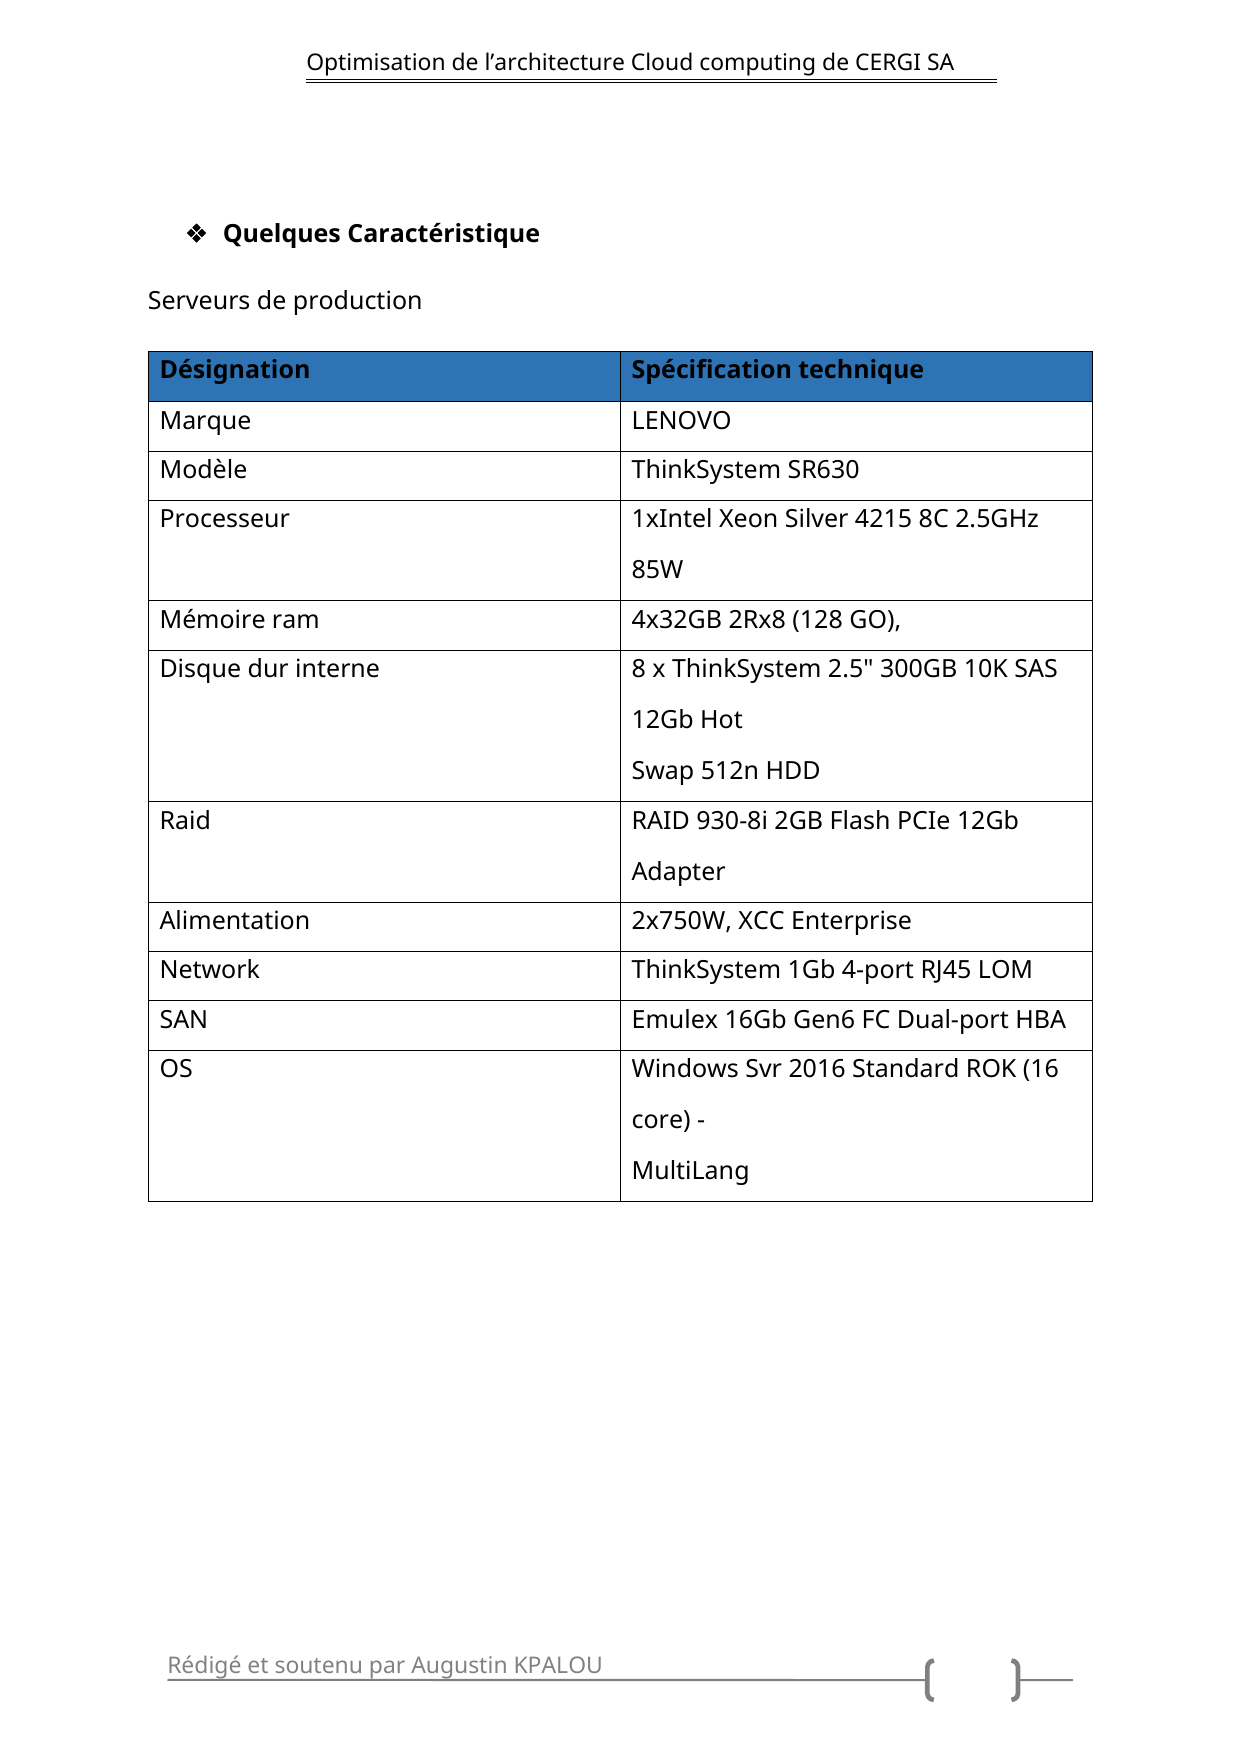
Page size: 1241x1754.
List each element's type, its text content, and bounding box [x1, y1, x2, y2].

table_cell OS [149, 1051, 620, 1201]
table_cell Emulex 16Gb Gen6 FC Dual-port HBA [621, 1001, 1092, 1050]
text Serveurs de production [148, 283, 1093, 317]
table_cell Marque [149, 402, 620, 451]
table_cell ThinkSystem SR630 [621, 452, 1092, 500]
table_cell SAN [149, 1001, 620, 1050]
table_cell 1xIntel Xeon Silver 4215 8C 2.5GHz 85W [621, 501, 1092, 600]
table_cell Raid [149, 802, 620, 902]
table_cell Processeur [149, 501, 620, 600]
table_cell ThinkSystem 1Gb 4-port RJ45 LOM [621, 952, 1092, 1000]
list Quelques Caractéristique [185, 215, 1093, 249]
table_cell Disque dur interne [149, 651, 620, 801]
table_cell 8 x ThinkSystem 2.5" 300GB 10K SAS 12Gb Hot Swap 512n HDD [621, 651, 1092, 801]
table_cell LENOVO [621, 402, 1092, 451]
table_cell Mémoire ram [149, 601, 620, 650]
table_header Désignation [149, 352, 620, 401]
table_cell Alimentation [149, 903, 620, 951]
table_cell RAID 930-8i 2GB Flash PCIe 12Gb Adapter [621, 802, 1092, 902]
table_cell 4x32GB 2Rx8 (128 GO), [621, 601, 1092, 650]
table_cell Modèle [149, 452, 620, 500]
table_cell Windows Svr 2016 Standard ROK (16 core) - MultiLang [621, 1051, 1092, 1201]
table_cell Network [149, 952, 620, 1000]
table_cell 2x750W, XCC Enterprise [621, 903, 1092, 951]
table_header Spécification technique [621, 352, 1092, 401]
